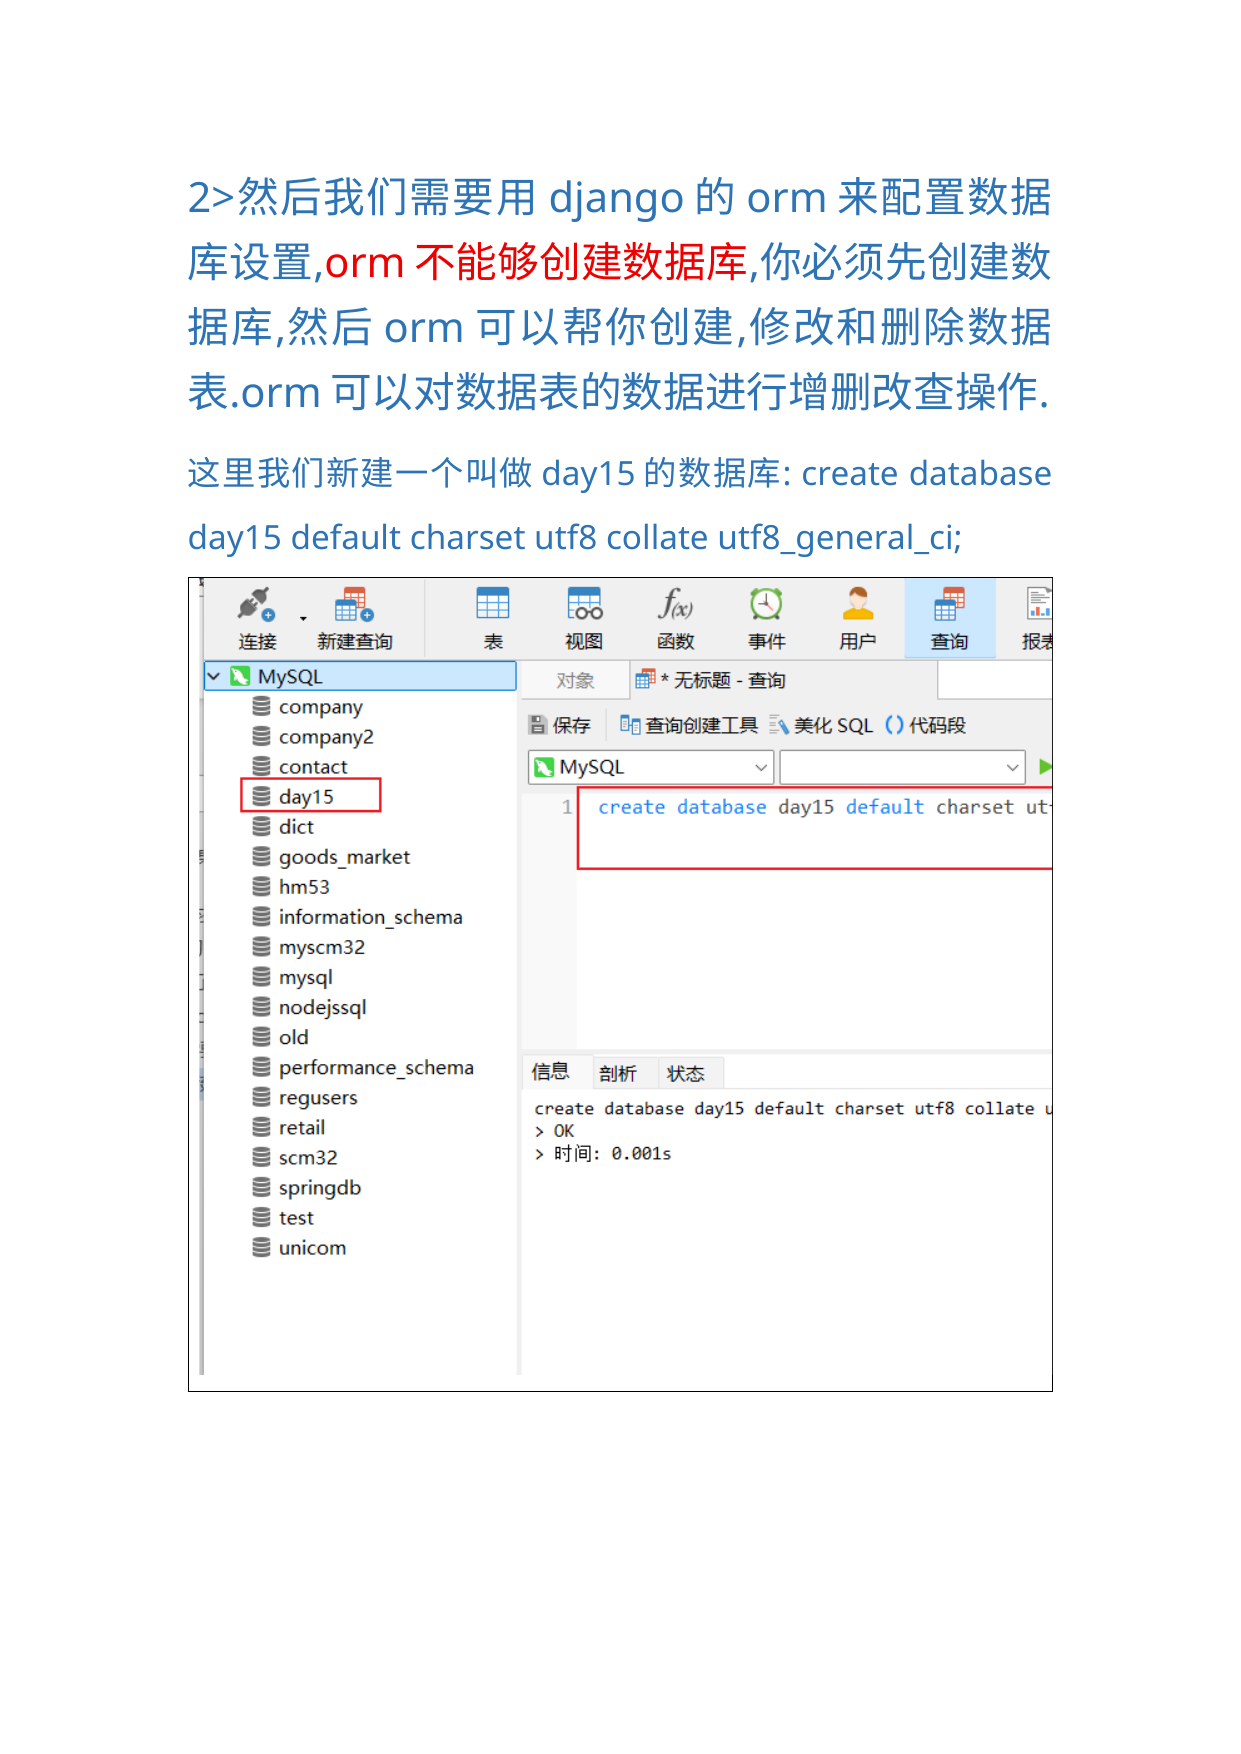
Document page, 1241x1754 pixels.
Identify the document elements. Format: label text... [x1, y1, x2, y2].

subtitle 2>然后我们需要用django的orm来配置数据库设置,orm不能够创建数据库,你必须先创建数据库,然后orm可以帮你创建,修改和删除数据表.orm可以对数据表的数据进行增删改查操作. [187, 162, 1053, 422]
subtitle 这里我们新建一个叫做day15的数据库: create database day15 default charset utf8 collate utf8_general_ci; [187, 439, 1053, 569]
table_header [189, 578, 1052, 1391]
picture [199, 578, 1053, 1375]
